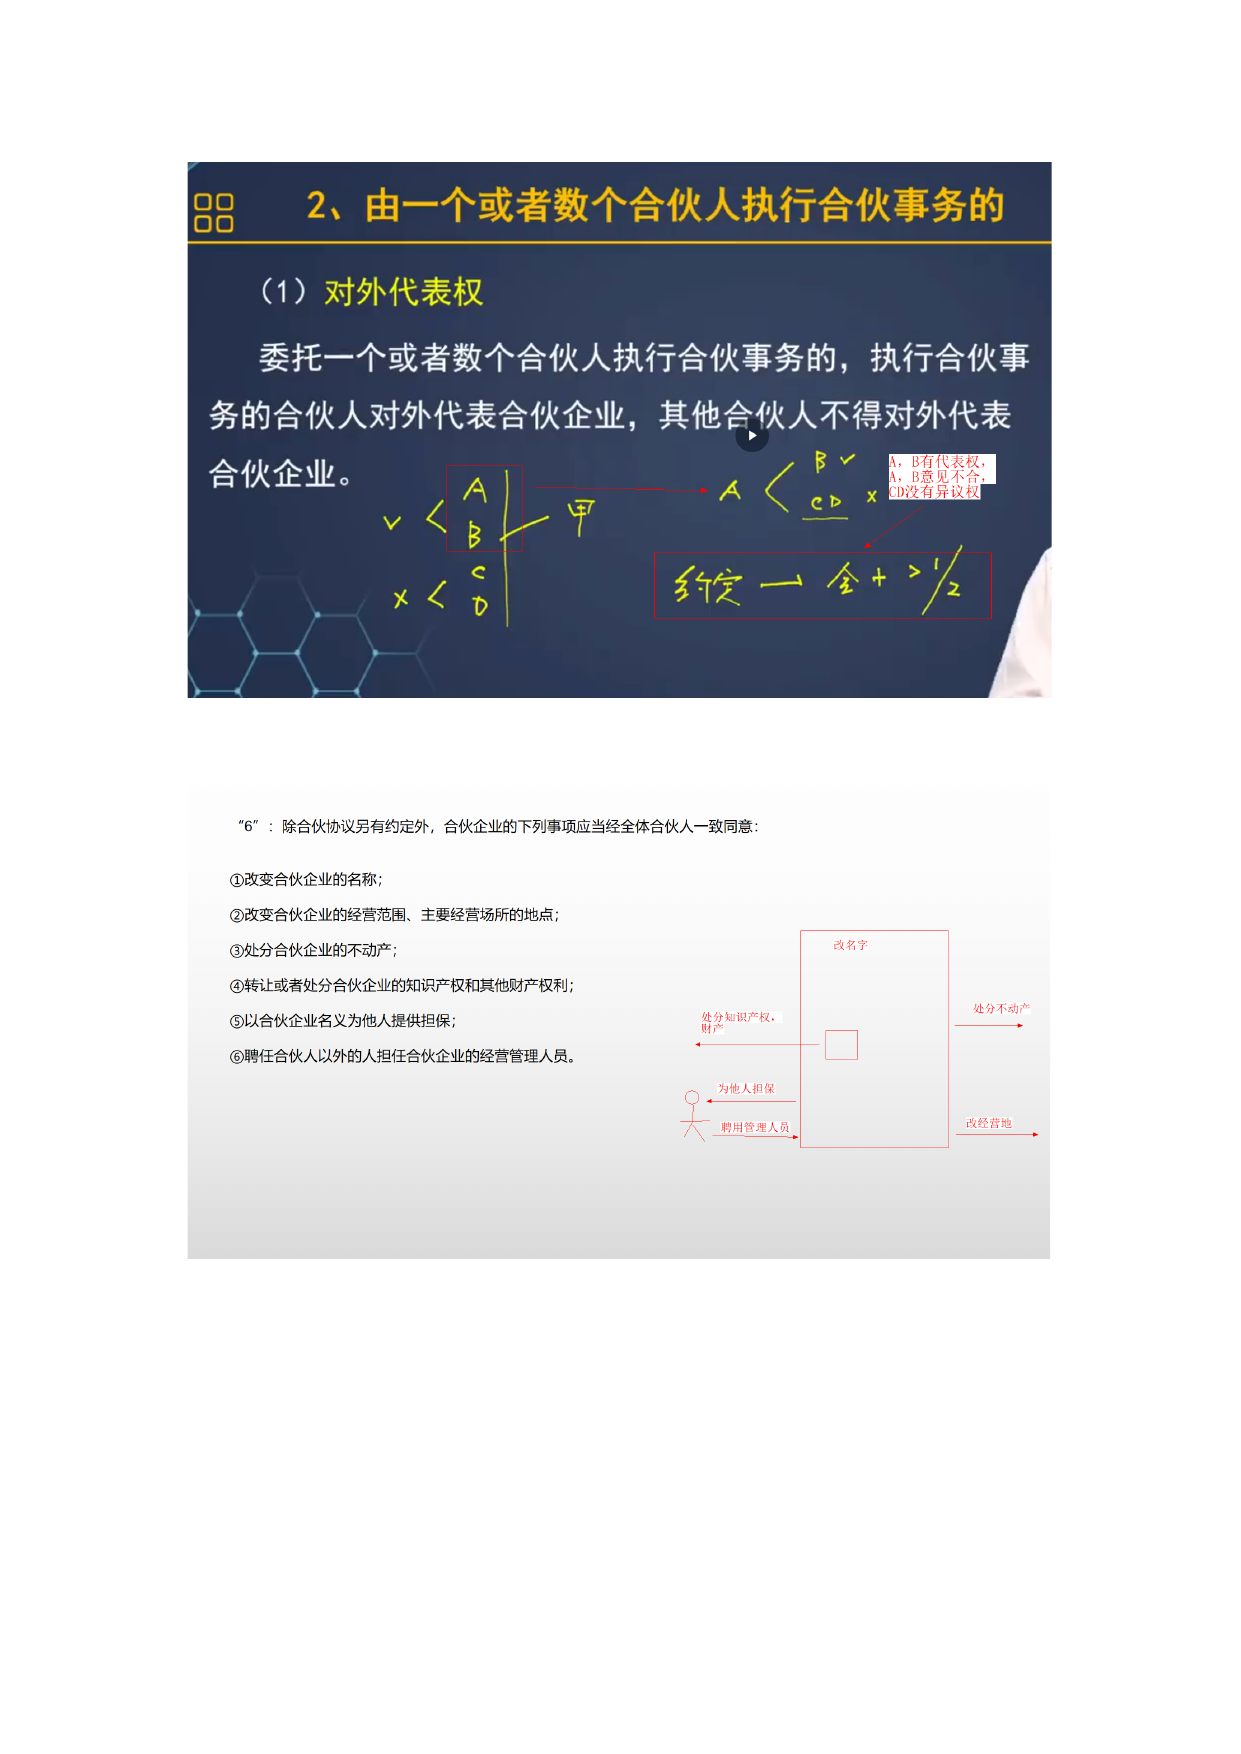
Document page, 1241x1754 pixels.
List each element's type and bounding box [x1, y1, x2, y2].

picture [187, 779, 1051, 1259]
picture [187, 162, 1052, 698]
